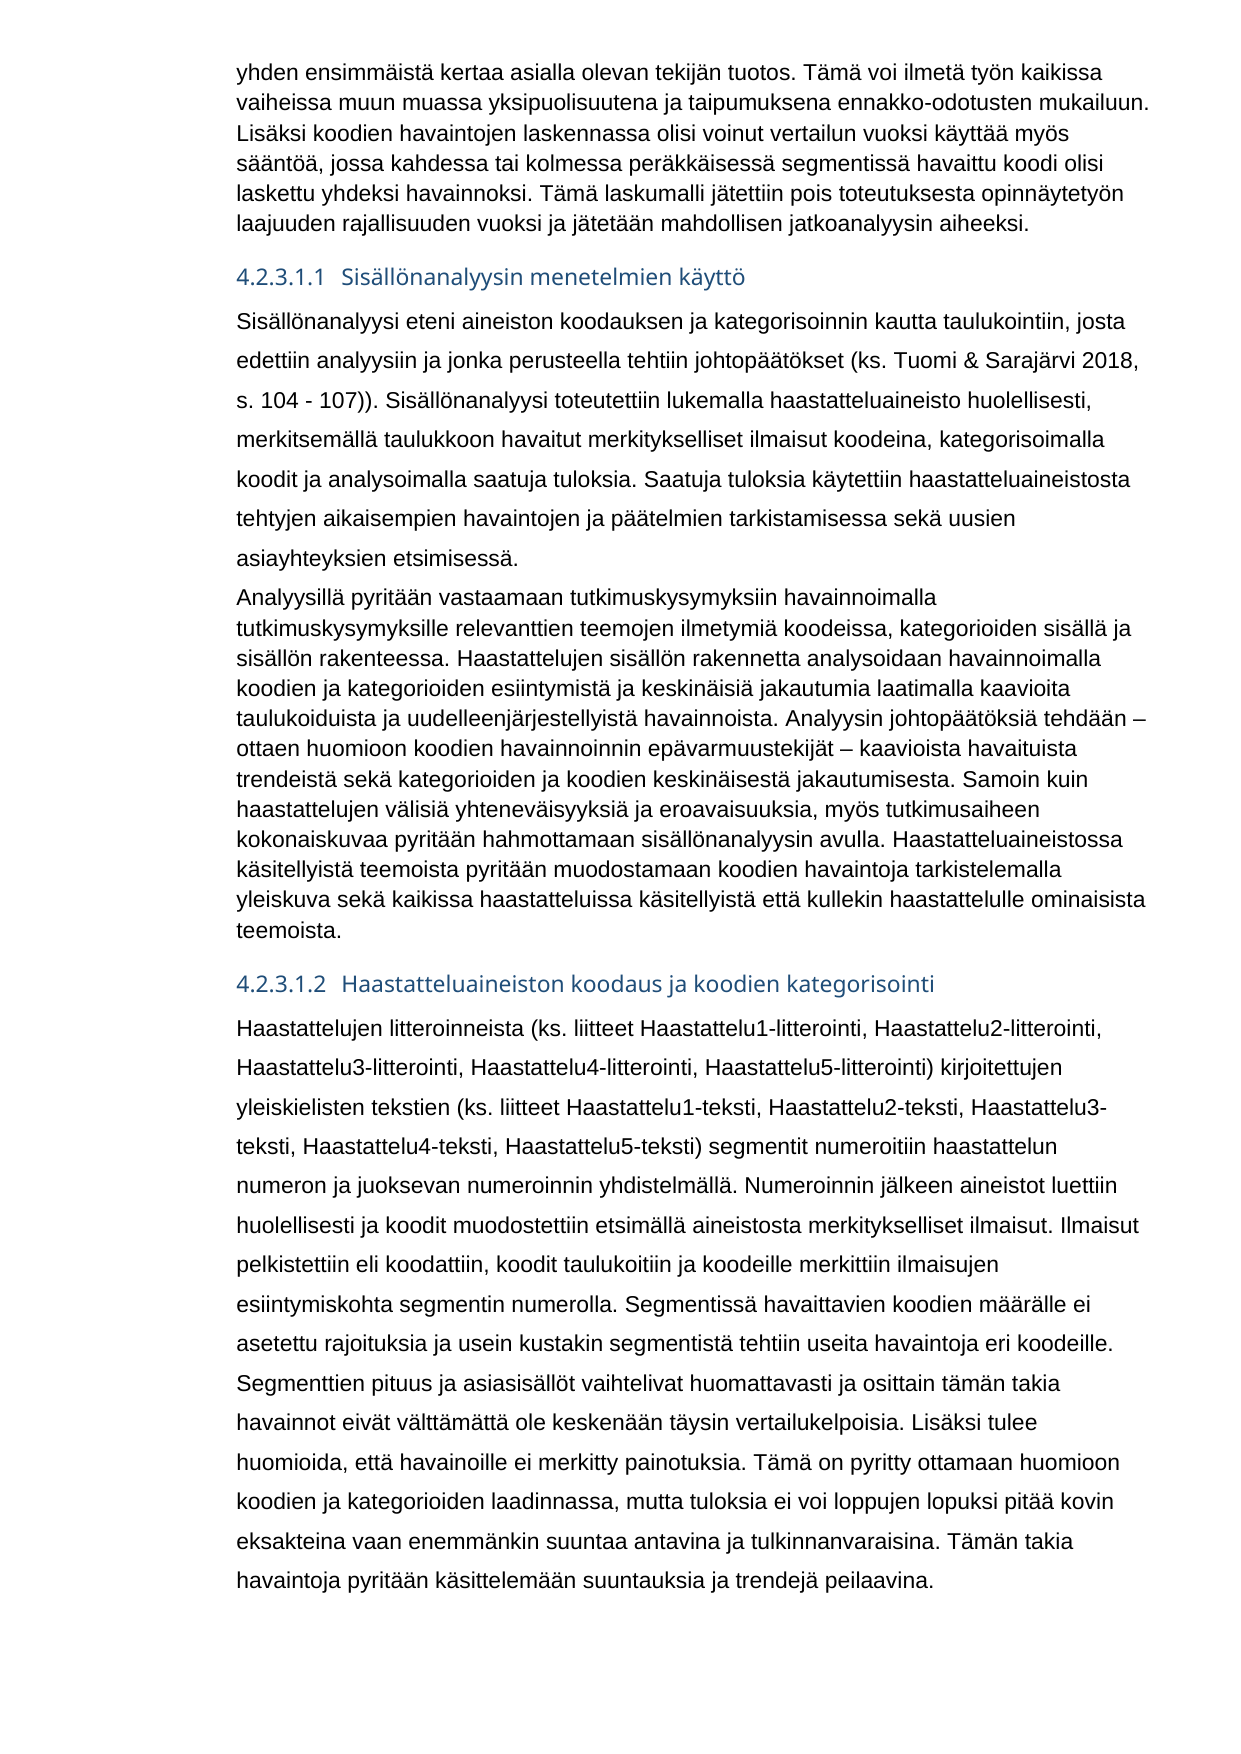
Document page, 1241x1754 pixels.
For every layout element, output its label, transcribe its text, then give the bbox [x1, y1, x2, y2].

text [236, 59, 1152, 236]
subtitle Haastatteluaineiston koodaus ja koodien kategorisointi [236, 968, 1152, 999]
subtitle Sisällönanalyysin menetelmien käyttö [236, 261, 1152, 292]
text Analyysillä pyritään vastaamaan tutkimuskysymyksiin havainnoimalla tutkimuskysymyksille relevanttien teemojen ilmetymiä koodeissa, kategorioiden sisällä ja sisällön rakenteessa. Haastattelujen sisällön rakennetta analysoidaan havainnoimalla koodien ja kategorioiden esiintymistä ja keskinäisiä jakautumia laatimalla kaavioita taulukoiduista ja uudelleenjärjestellyistä havainnoista. Analyysin johtopäätöksiä tehdään – ottaen huomioon koodien havainnoinnin epävarmuustekijät – kaavioista havaituista trendeistä sekä kategorioiden ja koodien keskinäisestä jakautumisesta. Samoin kuin haastattelujen välisiä yhteneväisyyksiä ja eroavaisuuksia, myös tutkimusaiheen kokonaiskuvaa pyritään hahmottamaan sisällönanalyysin avulla. Haastatteluaineistossa käsitellyistä teemoista pyritään muodostamaan koodien havaintoja tarkistelemalla yleiskuva sekä kaikissa haastatteluissa käsitellyistä että kullekin haastattelulle ominaisista teemoista. [236, 584, 1152, 943]
